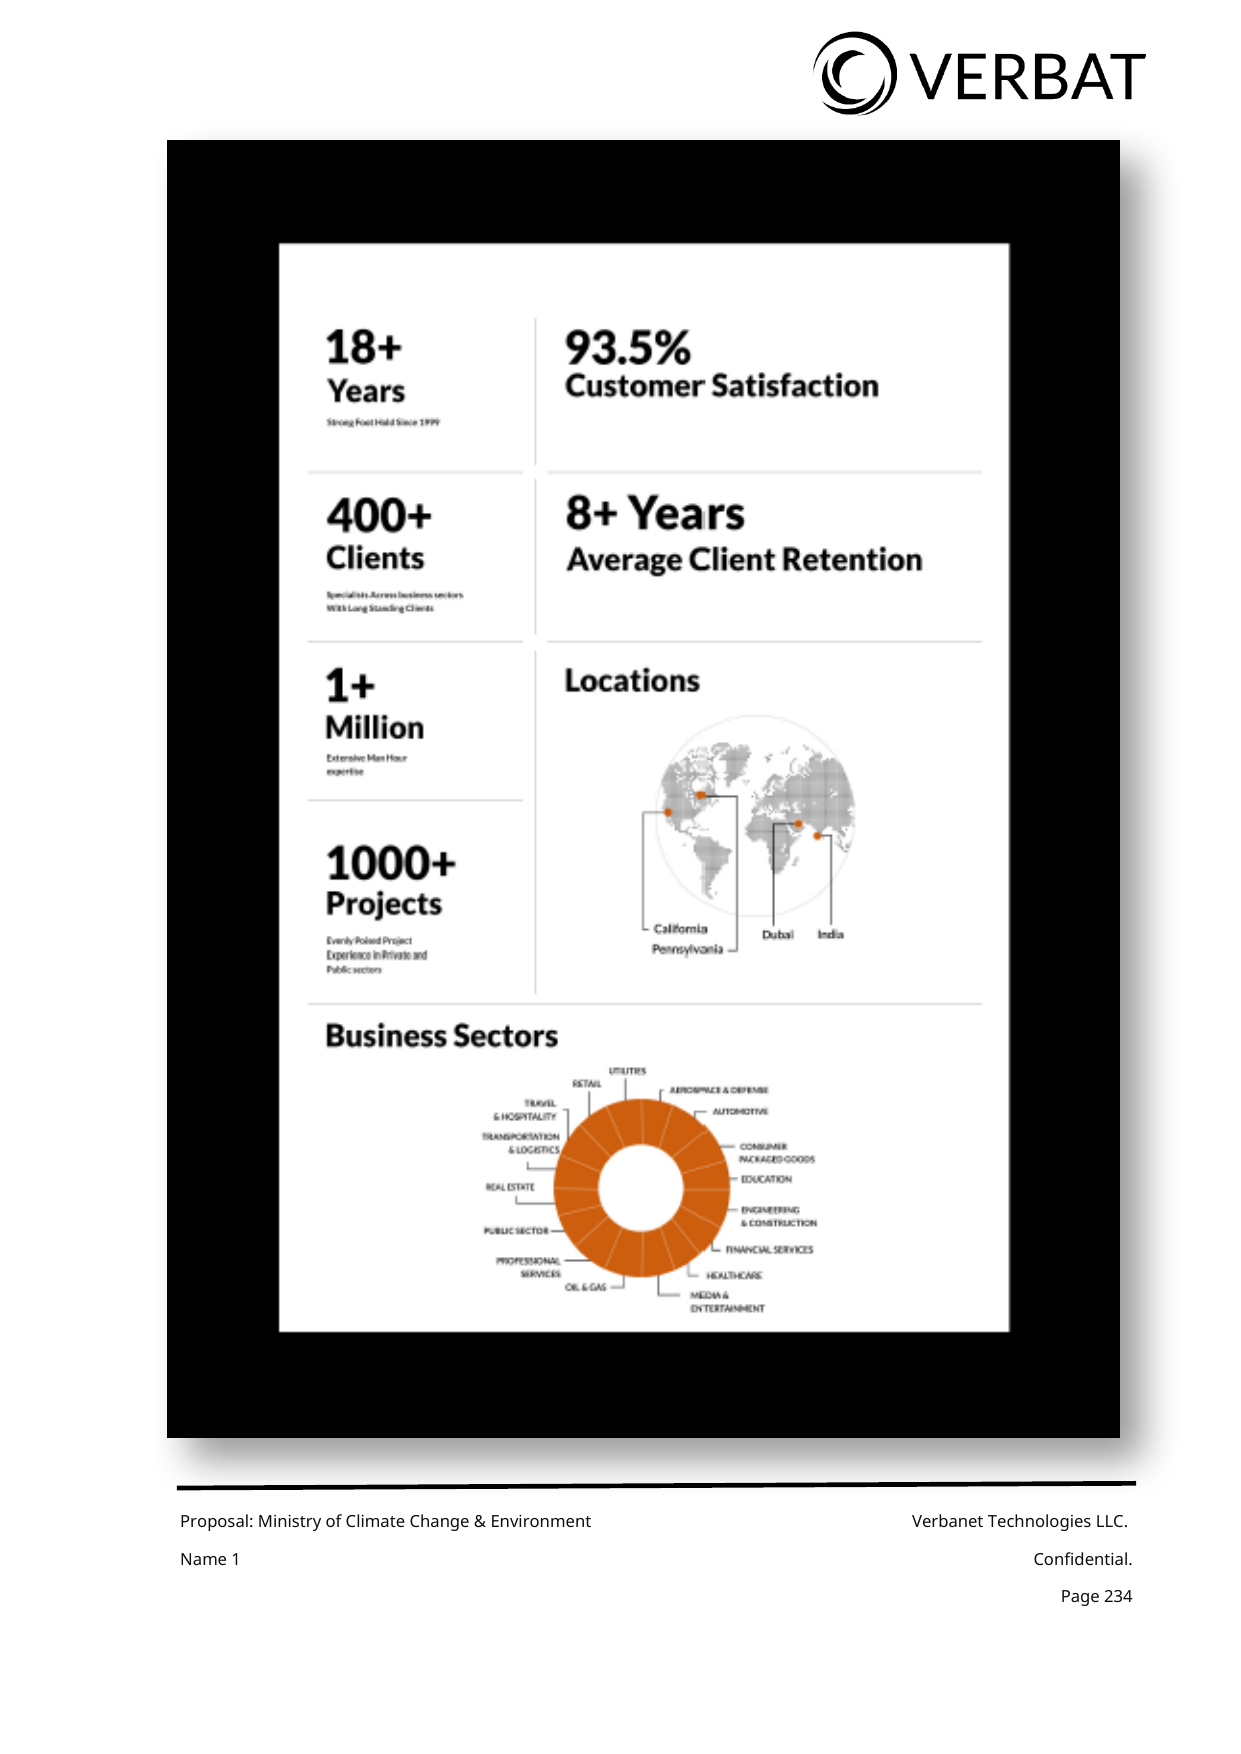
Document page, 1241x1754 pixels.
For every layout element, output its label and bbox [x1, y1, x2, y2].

picture [809, 27, 1148, 116]
picture [240, 213, 1047, 1365]
